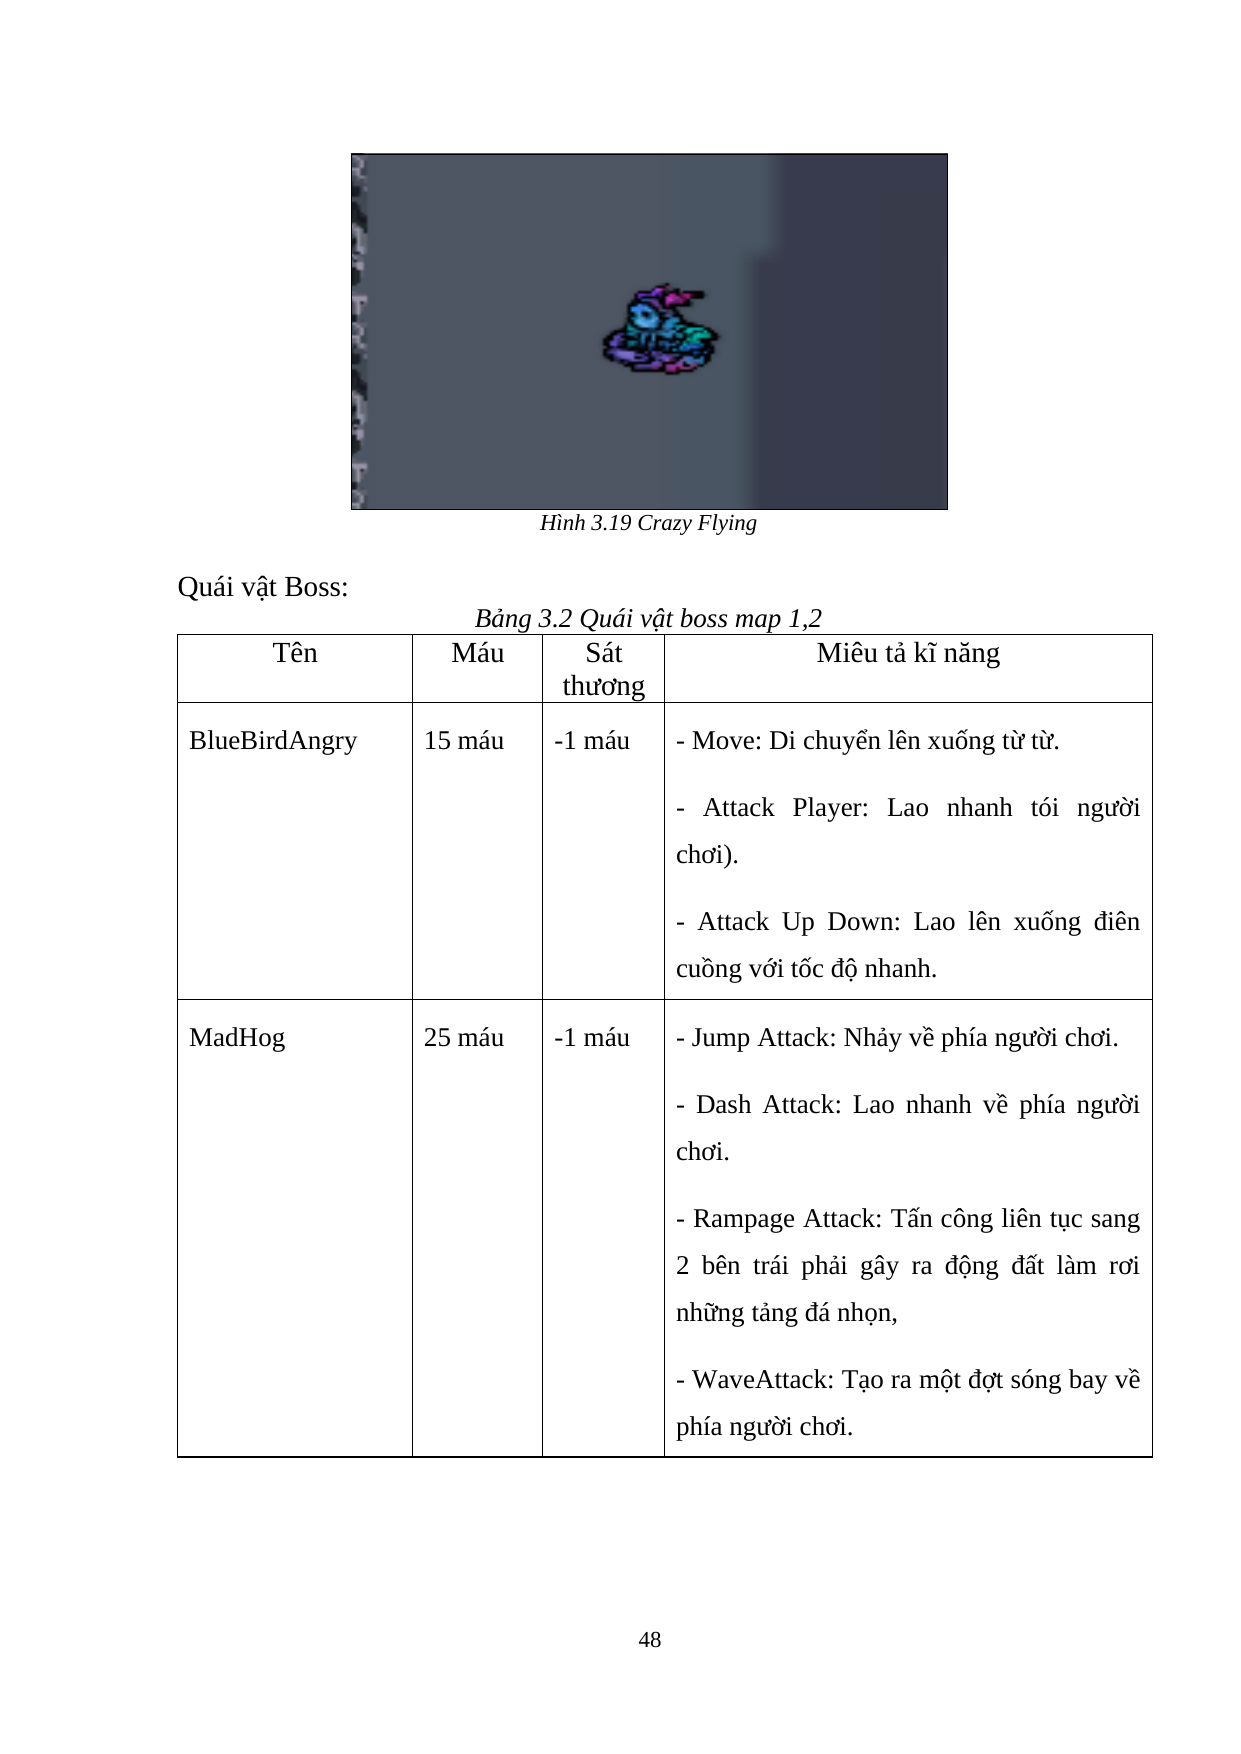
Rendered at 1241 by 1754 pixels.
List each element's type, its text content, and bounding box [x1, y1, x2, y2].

table_header Máu [413, 635, 542, 702]
table_cell 25 máu [413, 1000, 542, 1456]
table_cell BlueBirdAngry [178, 703, 412, 999]
table_cell 15 máu [413, 703, 542, 999]
table_header Sát thương [543, 635, 664, 702]
picture [352, 155, 947, 509]
text Quái vật Boss: [177, 569, 1122, 603]
table_cell MadHog [178, 1000, 412, 1456]
table_cell - Move: Di chuyển lên xuống từ từ. - Attack Player: Lao nhanh tói người chơi). - Attack Up Down: Lao lên xuống điên cuồng với tốc độ nhanh. [665, 703, 1152, 999]
table_header Tên [178, 635, 412, 702]
table_header Miêu tả kĩ năng [665, 635, 1152, 702]
table_cell -1 máu [543, 1000, 664, 1456]
table_cell - Jump Attack: Nhảy về phía người chơi. - Dash Attack: Lao nhanh về phía người chơi. - Rampage Attack: Tấn công liên tục sang 2 bên trái phải gây ra động đất làm rơi những tảng đá nhọn, - WaveAttack: Tạo ra một đợt sóng bay về phía người chơi. [665, 1000, 1152, 1456]
text Hình 3.19 Crazy Flying [177, 509, 1122, 536]
text Bảng 3.2 Quái vật boss map 1,2 [177, 603, 1122, 634]
table_cell -1 máu [543, 703, 664, 999]
